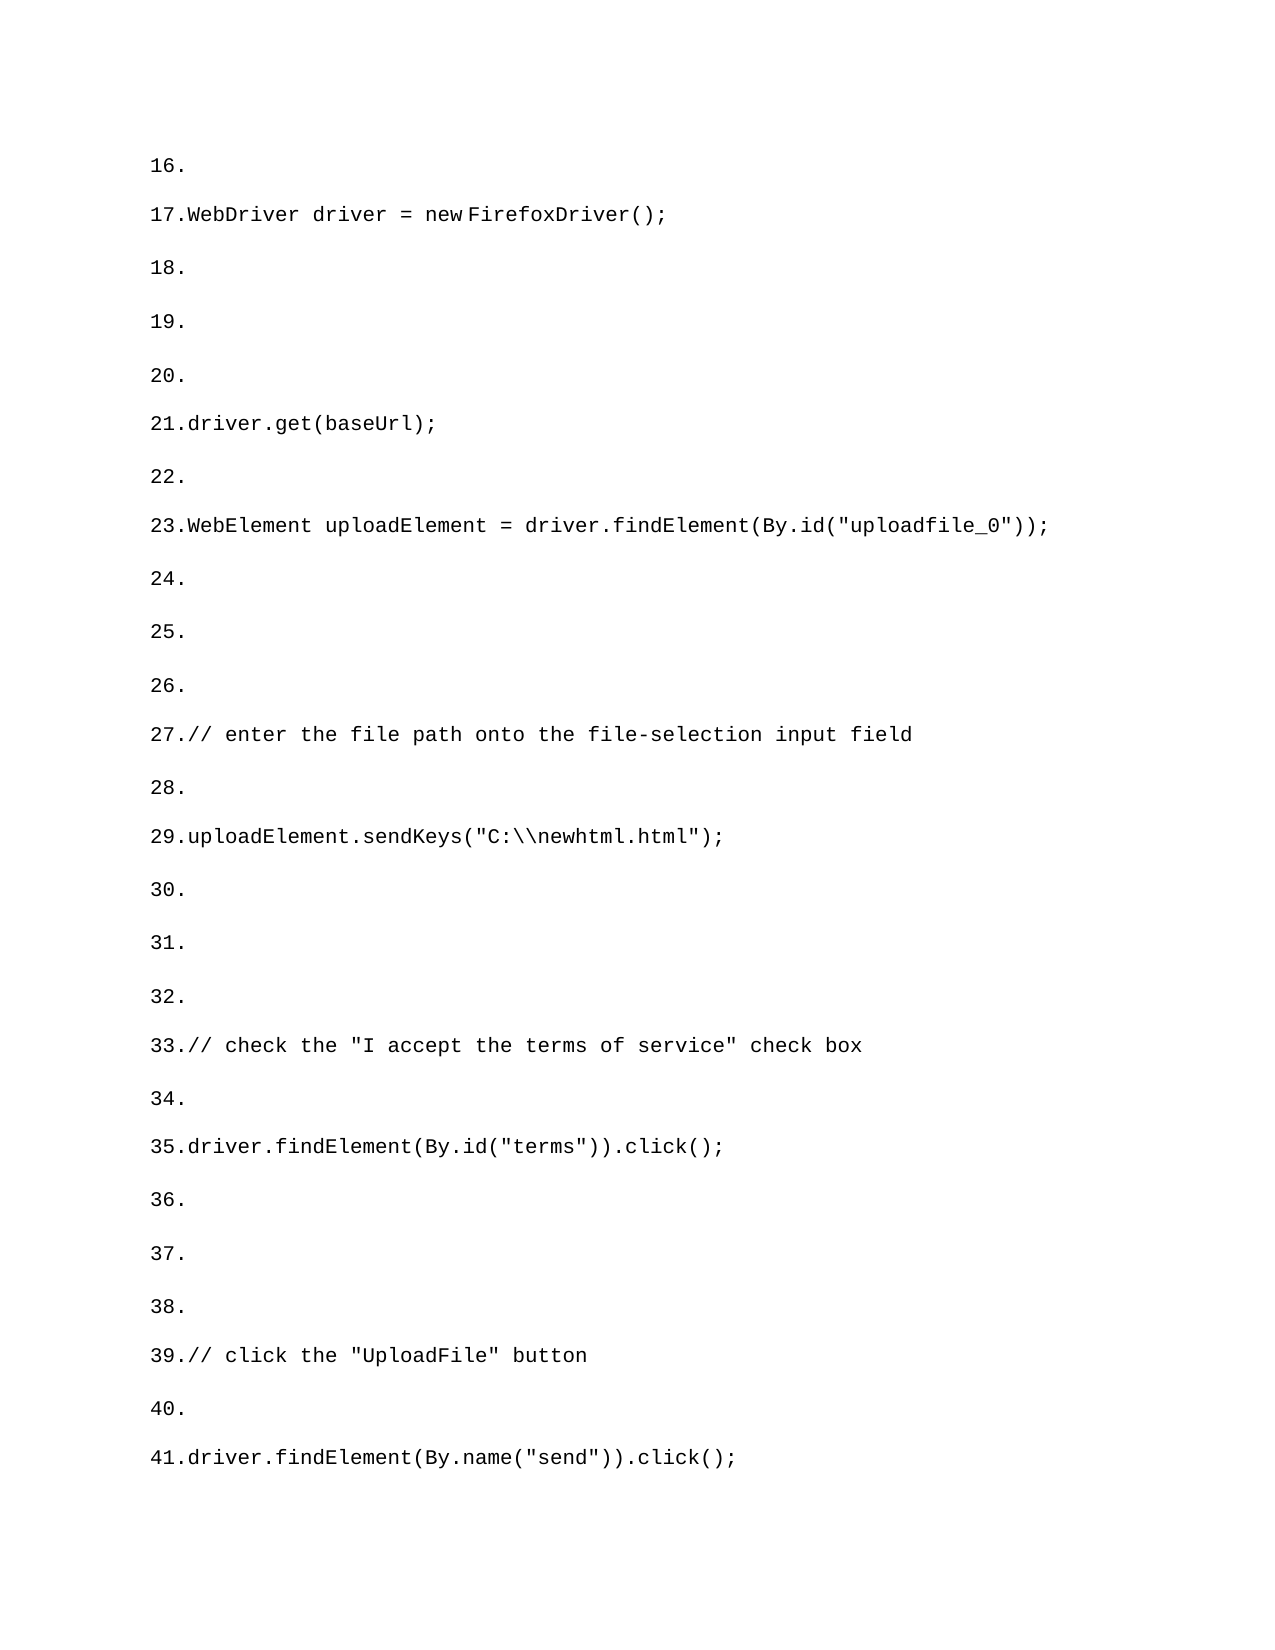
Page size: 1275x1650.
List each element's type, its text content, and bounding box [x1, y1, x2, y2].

text 36. [150, 1184, 1125, 1213]
text 21.driver.get(baseUrl); [150, 413, 1125, 437]
text 30. [150, 874, 1125, 902]
text 40. [150, 1393, 1125, 1422]
text 25. [150, 617, 1125, 645]
text 38. [150, 1292, 1125, 1320]
text 22. [150, 461, 1125, 490]
text 18. [150, 252, 1125, 281]
text 34. [150, 1083, 1125, 1111]
text 16. [150, 150, 1125, 178]
text 35.driver.findElement(By.id("terms")).click(); [150, 1136, 1125, 1160]
text 26. [150, 670, 1125, 699]
text 41.driver.findElement(By.name("send")).click(); [150, 1447, 1125, 1471]
text 23.WebElement uploadElement = driver.findElement(By.id("uploadfile_0")); [150, 515, 1125, 539]
text 31. [150, 927, 1125, 956]
text 29.uploadElement.sendKeys("C:\\newhtml.html"); [150, 826, 1125, 849]
text 19. [150, 306, 1125, 334]
text 17.WebDriver driver = new FirefoxDriver(); [150, 204, 1125, 227]
text 20. [150, 360, 1125, 388]
text 33.// check the "I accept the terms of service" check box [150, 1034, 1125, 1058]
text 37. [150, 1238, 1125, 1266]
text 28. [150, 772, 1125, 801]
text 27.// enter the file path onto the file-selection input field [150, 724, 1125, 748]
text 39.// click the "UploadFile" button [150, 1345, 1125, 1369]
text 24. [150, 563, 1125, 592]
text 32. [150, 981, 1125, 1009]
